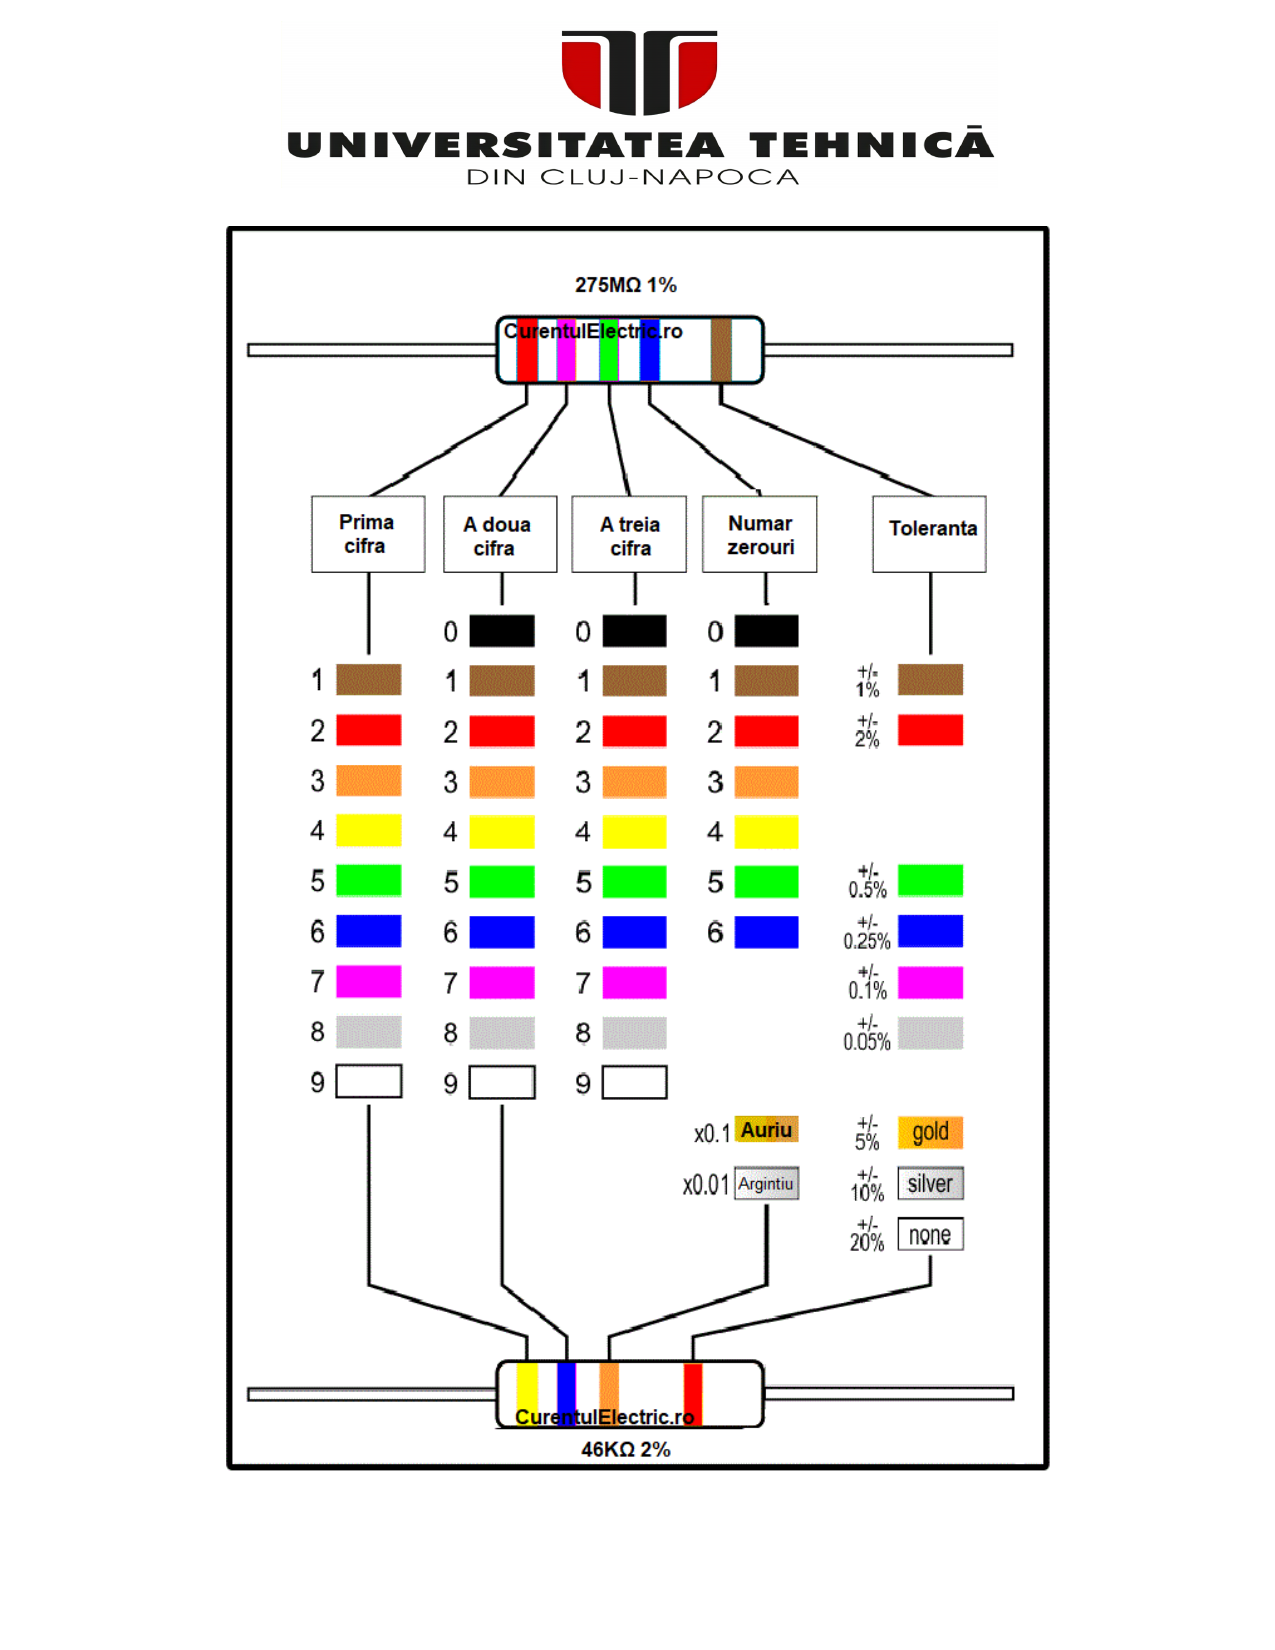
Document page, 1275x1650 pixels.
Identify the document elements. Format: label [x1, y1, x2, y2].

picture [225, 226, 1050, 1473]
picture [281, 21, 998, 188]
